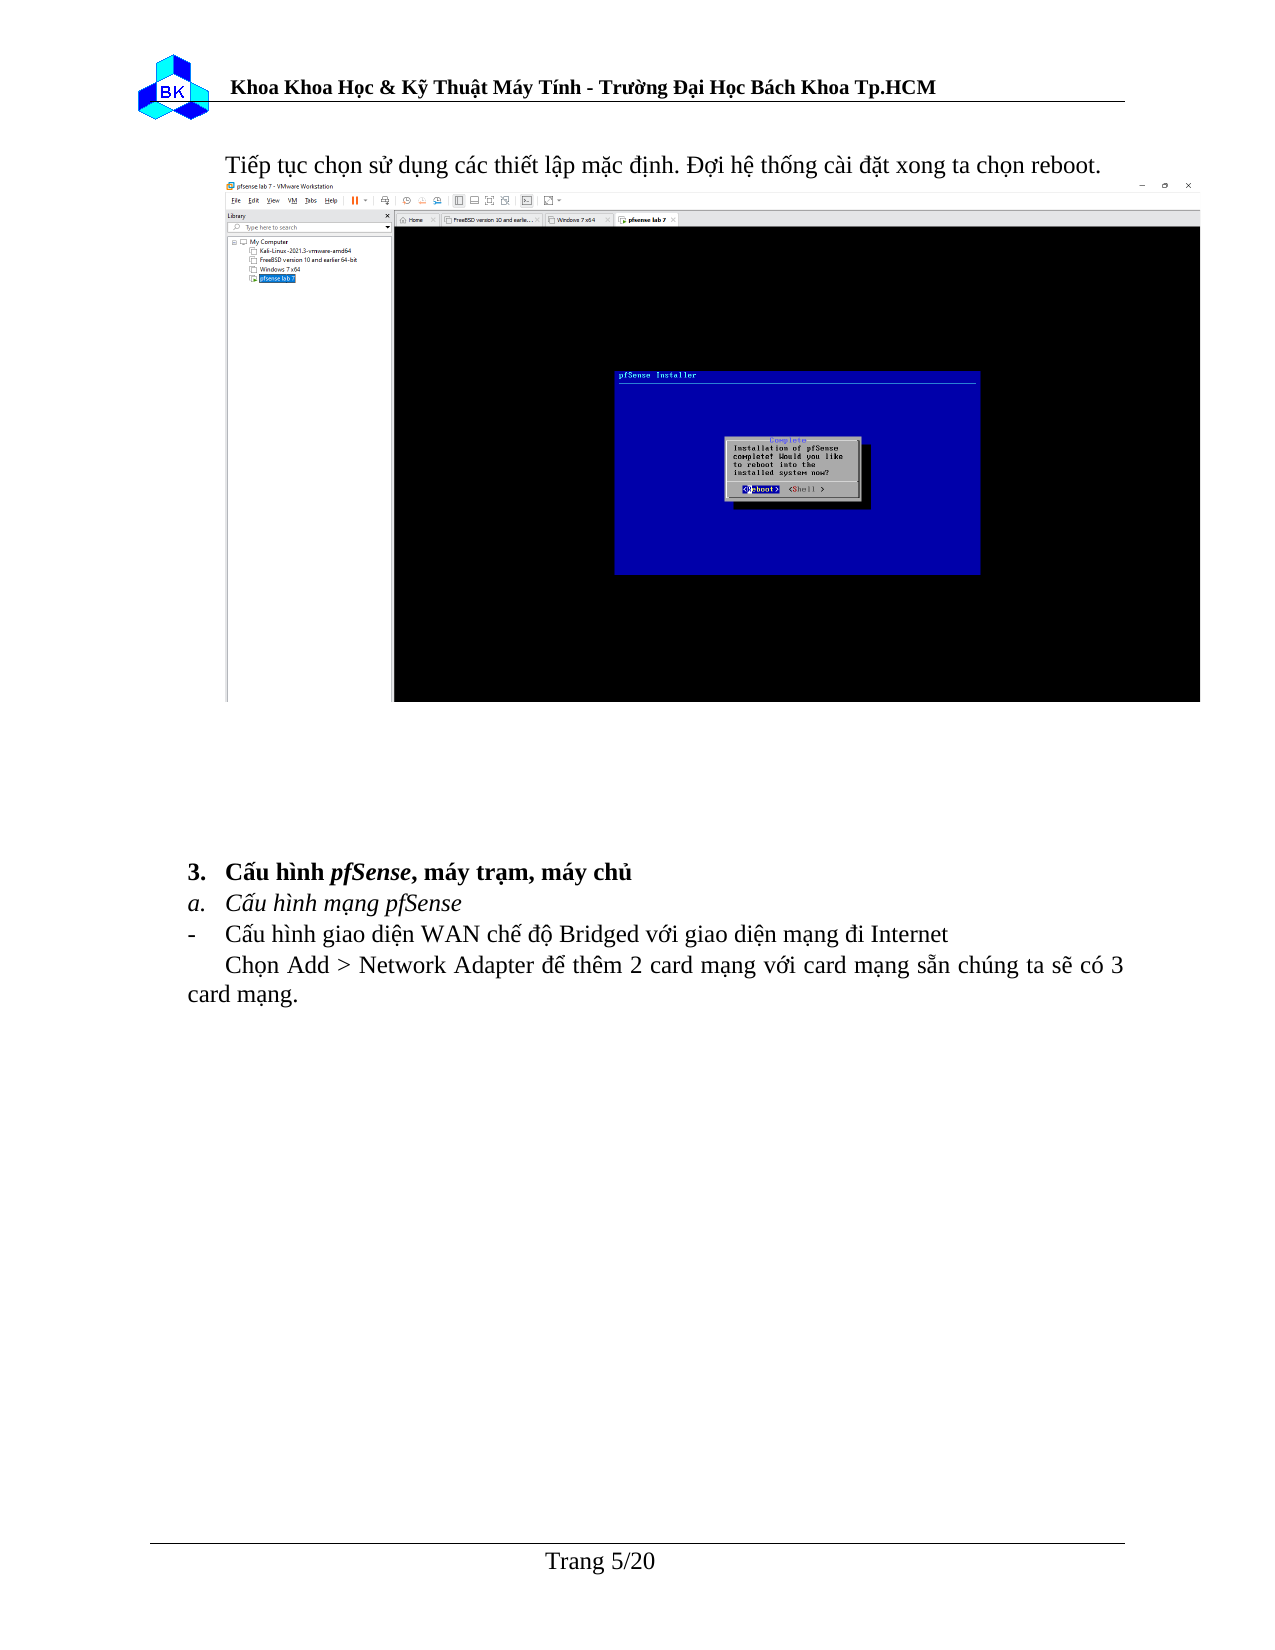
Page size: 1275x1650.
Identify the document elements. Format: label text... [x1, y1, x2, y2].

text Chọn Add > Network Adapter để thêm 2 card mạng với card mạng sẵn chúng ta sẽ có 3 card mạng. [187, 950, 1125, 1007]
list Cấu hình mạng pfSense [187, 888, 1125, 917]
text Tiếp tục chọn sử dụng các thiết lập mặc định. Đợi hệ thống cài đặt xong ta chọn reboot. [225, 150, 1125, 179]
list Cấu hình giao diện WAN chế độ Bridged với giao diện mạng đi Internet [187, 919, 1125, 948]
list Cấu hình pfSense, máy trạm, máy chủ [187, 857, 1125, 886]
picture [131, 48, 214, 132]
picture [225, 180, 1200, 702]
